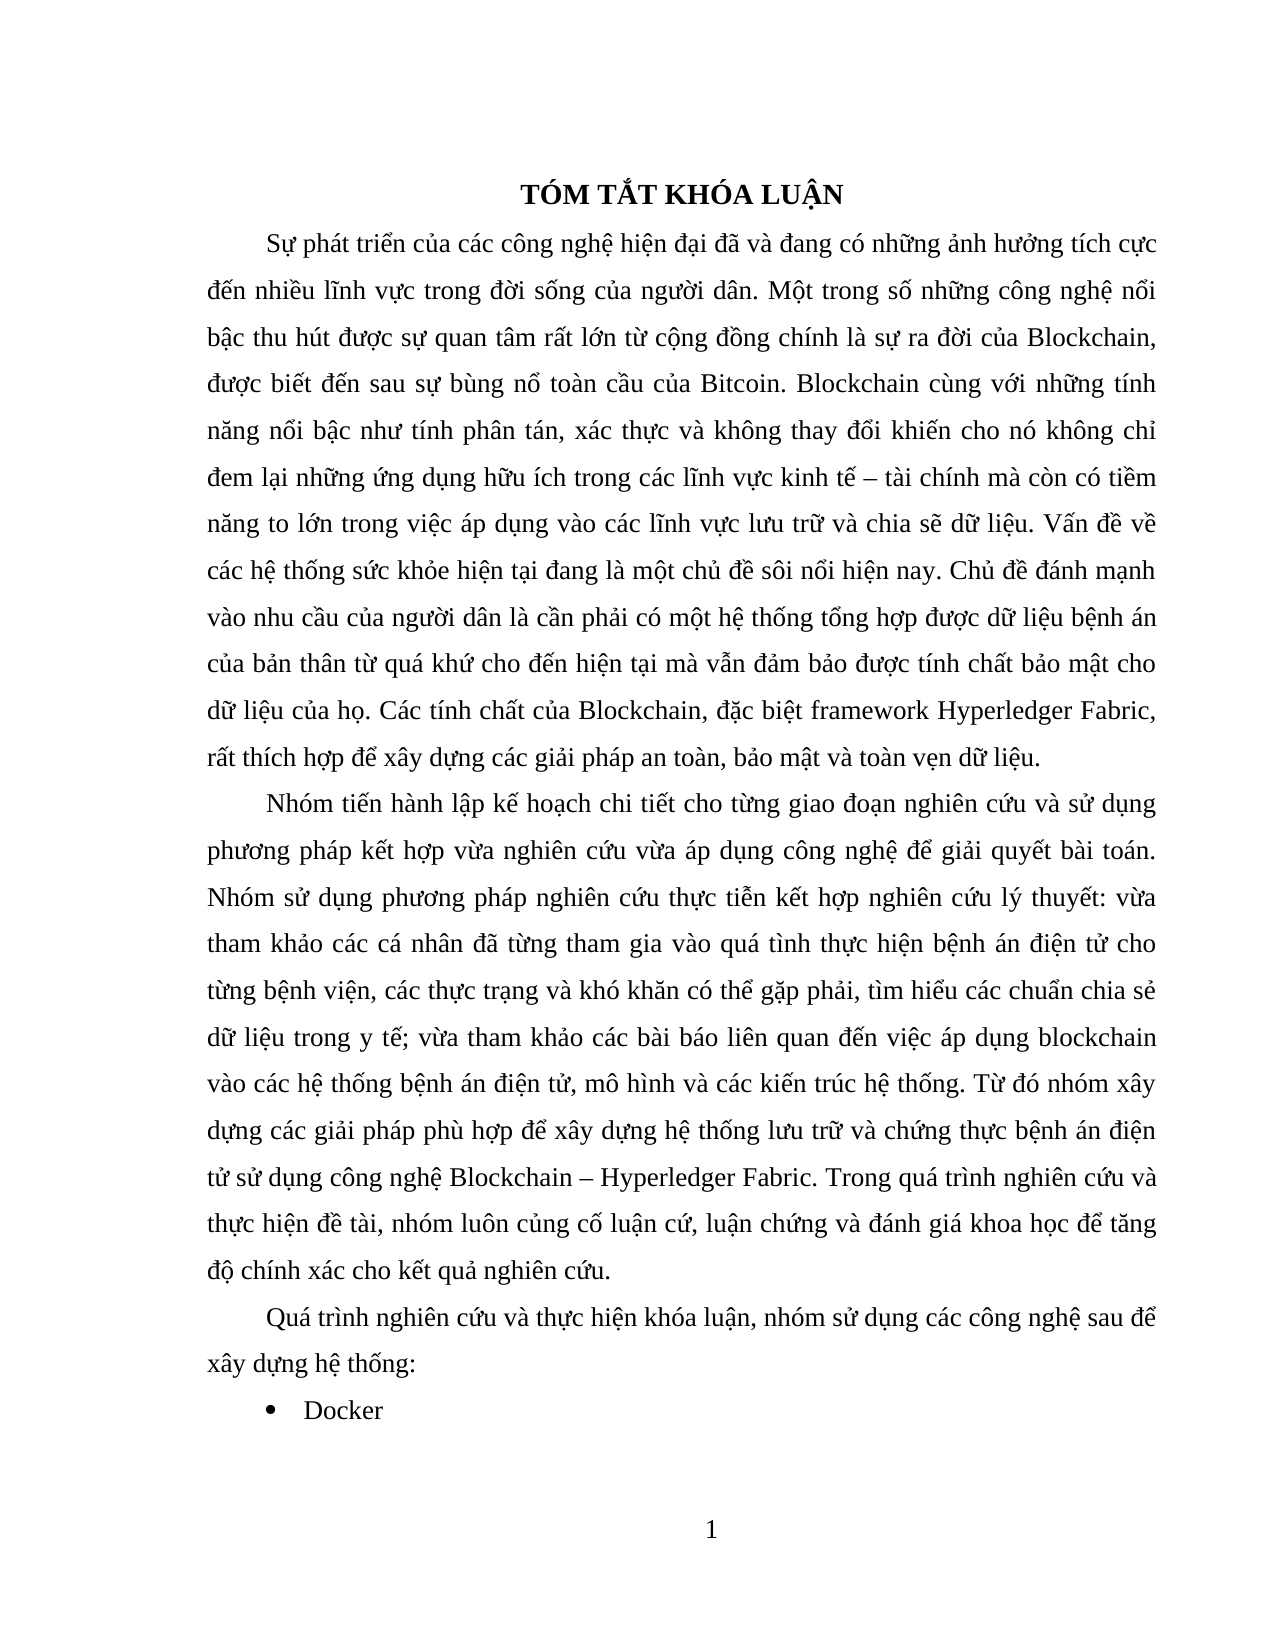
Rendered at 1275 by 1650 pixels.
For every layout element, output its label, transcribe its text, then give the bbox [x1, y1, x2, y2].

subtitle TÓM TẮT KHÓA LUẬN [207, 177, 1157, 211]
text Quá trình nghiên cứu và thực hiện khóa luận, nhóm sử dụng các công nghệ sau để xây dựng hệ thống: [207, 1301, 1157, 1379]
list Docker [266, 1394, 1157, 1425]
text Sự phát triển của các công nghệ hiện đại đã và đang có những ảnh hưởng tích cực đến nhiều lĩnh vực trong đời sống của người dân. Một trong số những công nghệ nổi bậc thu hút được sự quan tâm rất lớn từ cộng đồng chính là sự ra đời của Blockchain, được biết đến sau sự bùng nổ toàn cầu của Bitcoin. Blockchain cùng với những tính năng nổi bậc như tính phân tán, xác thực và không thay đổi khiến cho nó không chỉ đem lại những ứng dụng hữu ích trong các lĩnh vực kinh tế – tài chính mà còn có tiềm năng to lớn trong việc áp dụng vào các lĩnh vực lưu trữ và chia sẽ dữ liệu. Vấn đề về các hệ thống sức khỏe hiện tại đang là một chủ đề sôi nổi hiện nay. Chủ đề đánh mạnh vào nhu cầu của người dân là cần phải có một hệ thống tổng hợp được dữ liệu bệnh án của bản thân từ quá khứ cho đến hiện tại mà vẫn đảm bảo được tính chất bảo mật cho dữ liệu của họ. Các tính chất của Blockchain, đặc biệt framework Hyperledger Fabric, rất thích hợp để xây dựng các giải pháp an toàn, bảo mật và toàn vẹn dữ liệu. [207, 227, 1157, 772]
text Nhóm tiến hành lập kế hoạch chi tiết cho từng giao đoạn nghiên cứu và sử dụng phương pháp kết hợp vừa nghiên cứu vừa áp dụng công nghệ để giải quyết bài toán. Nhóm sử dụng phương pháp nghiên cứu thực tiễn kết hợp nghiên cứu lý thuyết: vừa tham khảo các cá nhân đã từng tham gia vào quá tình thực hiện bệnh án điện tử cho từng bệnh viện, các thực trạng và khó khăn có thể gặp phải, tìm hiểu các chuẩn chia sẻ dữ liệu trong y tế; vừa tham khảo các bài báo liên quan đến việc áp dụng blockchain vào các hệ thống bệnh án điện tử, mô hình và các kiến trúc hệ thống. Từ đó nhóm xây dựng các giải pháp phù hợp để xây dựng hệ thống lưu trữ và chứng thực bệnh án điện tử sử dụng công nghệ Blockchain – Hyperledger Fabric. Trong quá trình nghiên cứu và thực hiện đề tài, nhóm luôn củng cố luận cứ, luận chứng và đánh giá khoa học để tăng độ chính xác cho kết quả nghiên cứu. [207, 787, 1157, 1285]
